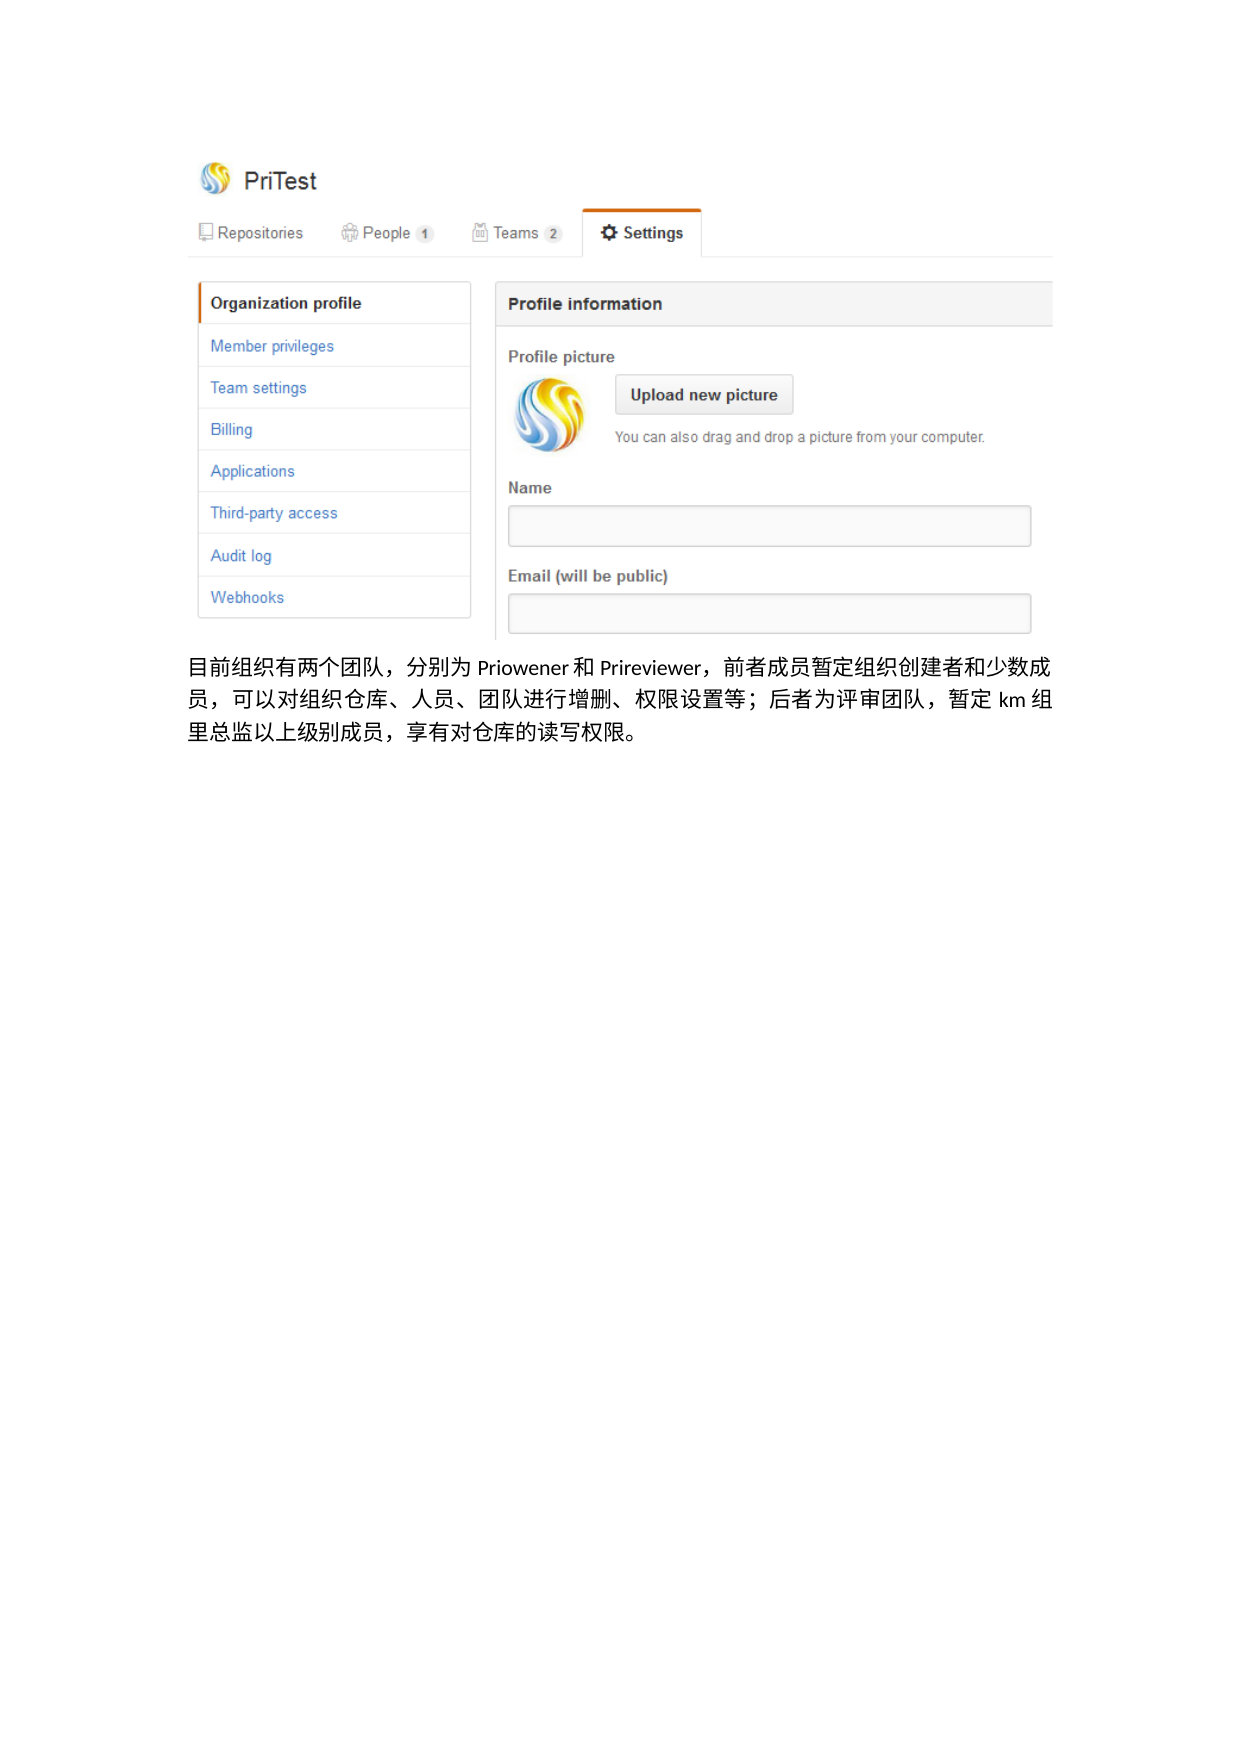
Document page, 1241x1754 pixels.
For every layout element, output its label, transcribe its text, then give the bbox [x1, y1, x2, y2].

text 目前组织有两个团队，分别为Priowener和Prireviewer，前者成员暂定组织创建者和少数成员，可以对组织仓库、人员、团队进行增删、权限设置等；后者为评审团队，暂定km组里总监以上级别成员，享有对仓库的读写权限。 [187, 649, 1053, 747]
